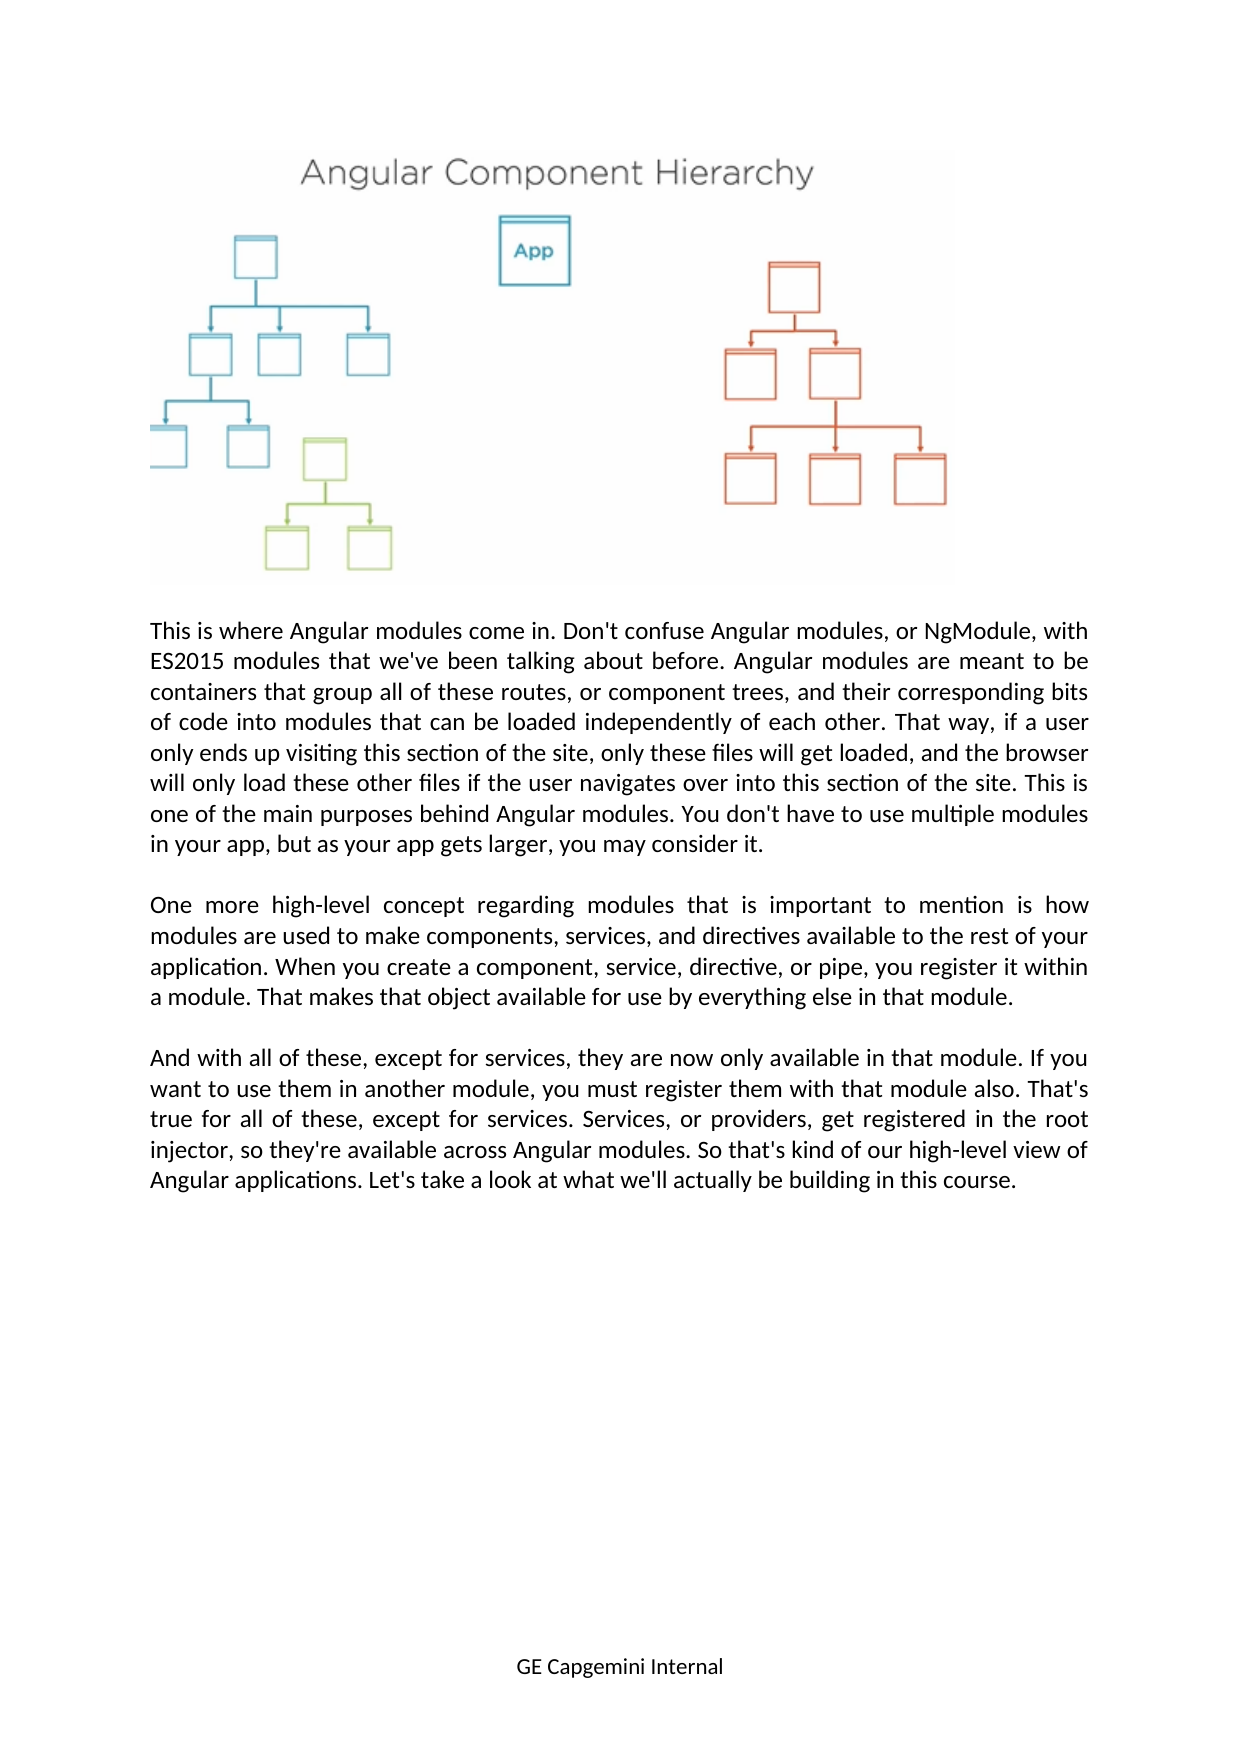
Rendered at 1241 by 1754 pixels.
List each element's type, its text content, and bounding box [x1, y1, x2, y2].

picture [150, 150, 955, 585]
text One more high-level concept regarding modules that is important to mention is how modules are used to make components, services, and directives available to the rest of your application. When you create a component, service, directive, or pipe, you register it within a module. That makes that object available for use by everything else in that module. [150, 889, 1090, 1012]
text And with all of these, except for services, they are now only available in that module. If you want to use them in another module, you must register them with that module also. That's true for all of these, except for services. Services, or providers, get registered in the root injector, so they're available across Angular modules. So that's kind of our high-level view of Angular applications. Let's take a look at what we'll actually be building in this course. [150, 1042, 1090, 1195]
text This is where Angular modules come in. Don't confuse Angular modules, or NgModule, with ES2015 modules that we've been talking about before. Angular modules are meant to be containers that group all of these routes, or component trees, and their corresponding bits of code into modules that can be loaded independently of each other. That way, if a user only ends up visiting this section of the site, only these files will get loaded, and the browser will only load these other files if the user navigates over into this section of the site. This is one of the main purposes behind Angular modules. You don't have to use multiple modules in your app, but as your app gets larger, you may consider it. [150, 615, 1090, 859]
